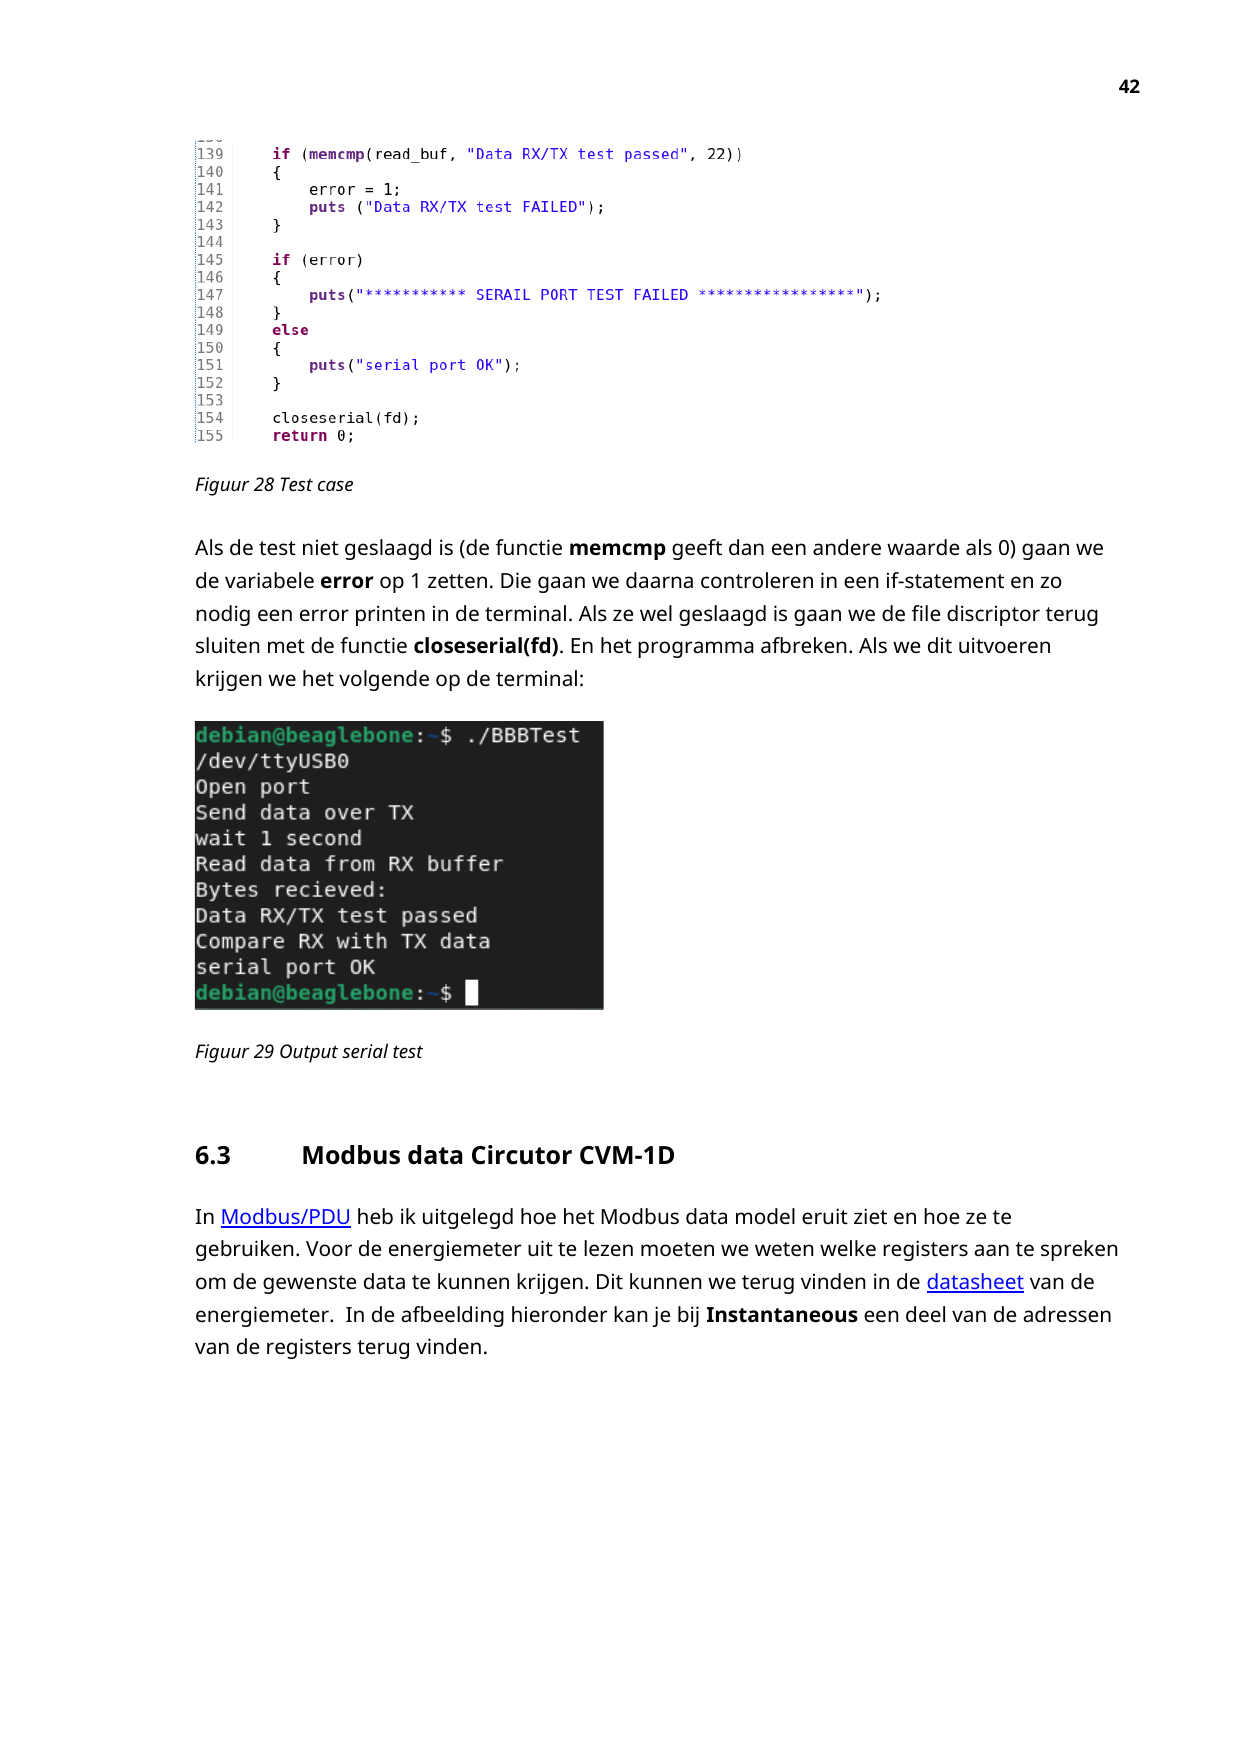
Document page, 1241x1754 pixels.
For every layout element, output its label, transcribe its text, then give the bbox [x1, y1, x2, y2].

picture [194, 140, 888, 443]
text In Modbus/PDU heb ik uitgelegd hoe het Modbus data model eruit ziet en hoe ze te gebruiken. Voor de energiemeter uit te lezen moeten we weten welke registers aan te spreken om de gewenste data te kunnen krijgen. Dit kunnen we terug vinden in de datasheet van de energiemeter. In de afbeelding hieronder kan je bij Instantaneous een deel van de adressen van de registers terug vinden. [195, 1202, 1122, 1361]
picture [194, 721, 604, 1010]
text Als de test niet geslaagd is (de functie memcmp geeft dan een andere waarde als 0) gaan we de variabele error op 1 zetten. Die gaan we daarna controleren in een if-statement en zo nodig een error printen in de terminal. Als ze wel geslaagd is gaan we de file discriptor terug sluiten met de functie closeserial(fd). En het programma afbreken. Als we dit uitvoeren krijgen we het volgende op de terminal: [195, 501, 1122, 692]
subtitle Modbus data Circutor CVM-1D [195, 1138, 1122, 1172]
